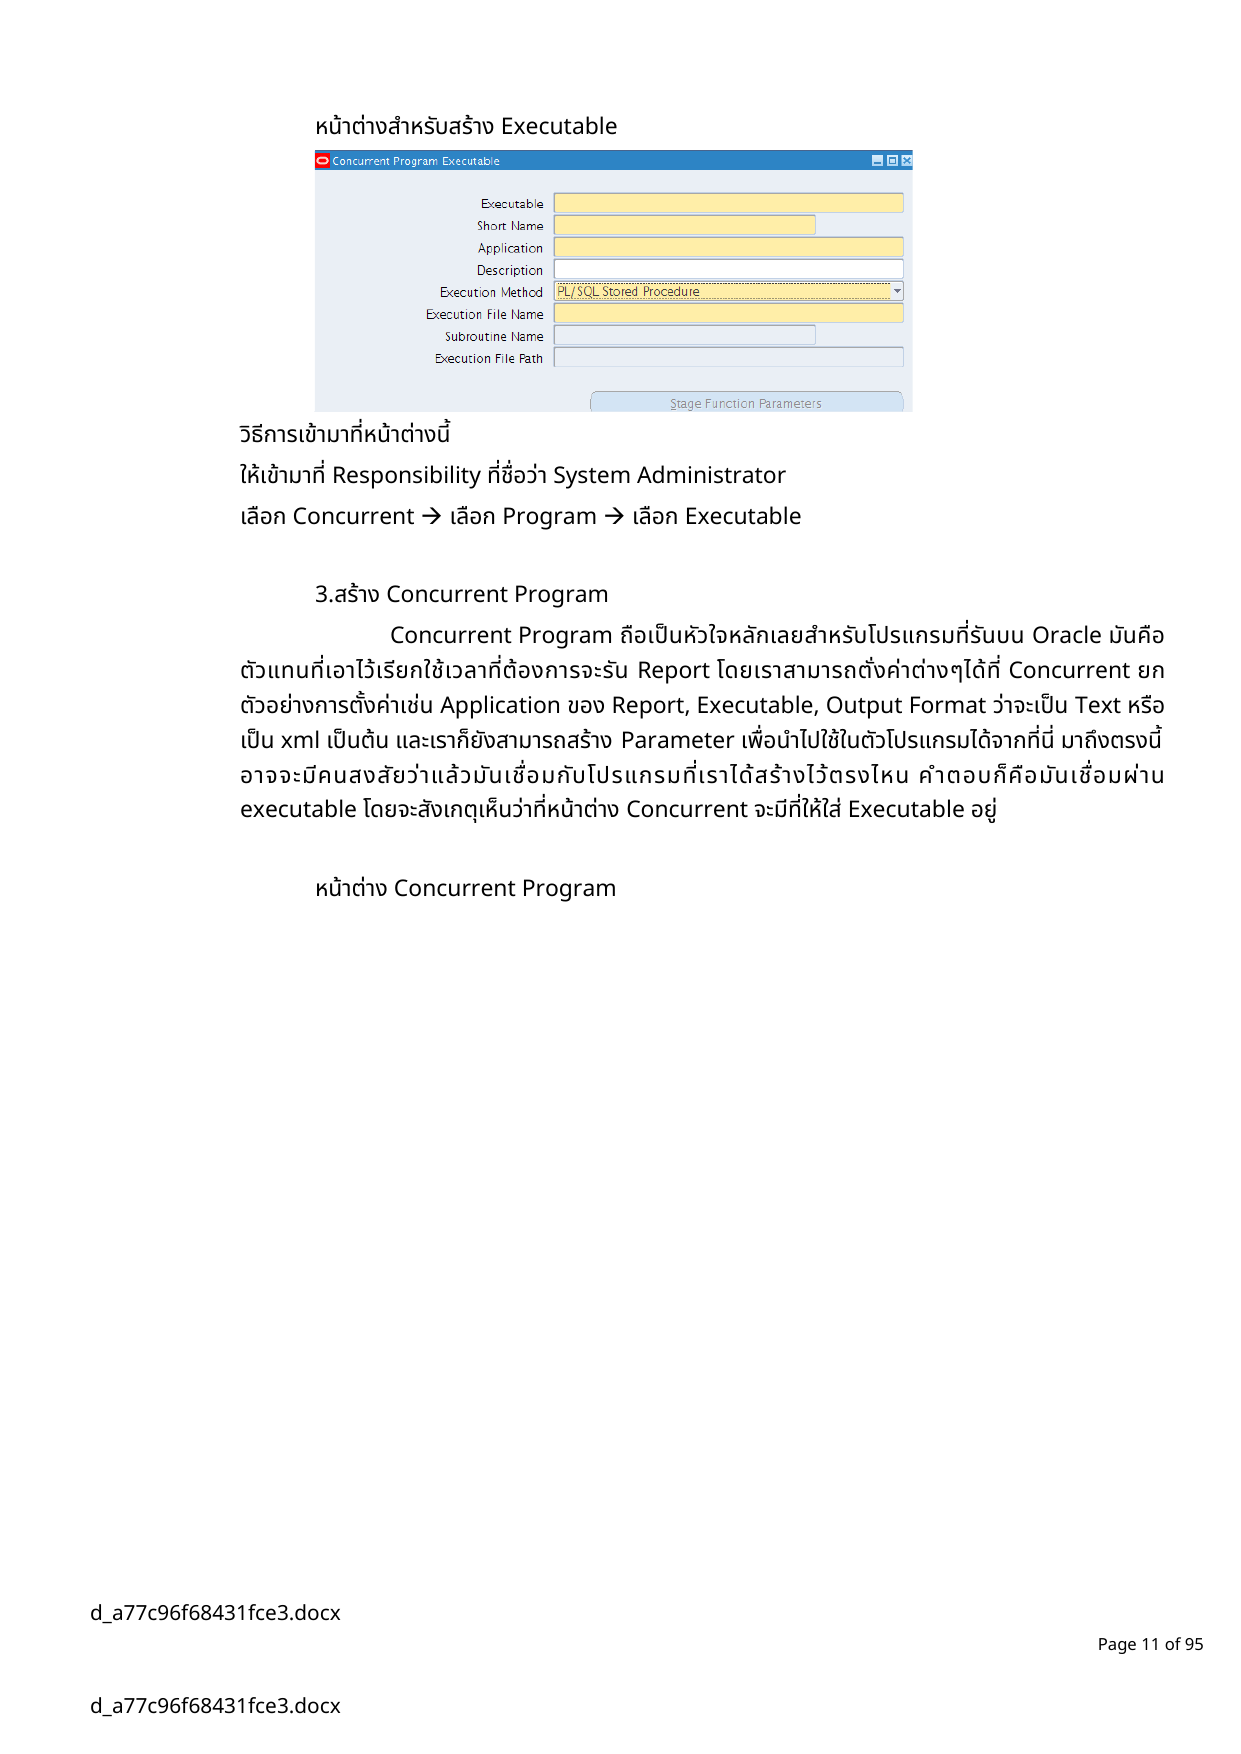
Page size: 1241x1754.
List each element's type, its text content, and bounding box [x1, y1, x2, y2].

text ให้เข้ามาที่ Responsibility ที่ชื่อว่า System Administrator [165, 459, 1165, 494]
text 3.สร้าง Concurrent Program [240, 578, 1165, 613]
text Concurrent Program ถือเป็นหัวใจหลักเลยสำหรับโปรแกรมที่รันบน Oracle มันคือตัวแทนที่เอาไว้เรียกใช้เวลาที่ต้องการจะรัน Report โดยเราสามารถตั่งค่าต่างๆได้ที่ Concurrent ยกตัวอย่างการตั้งค่าเช่น Application ของ Report, Executable, Output Format ว่าจะเป็น Text หรือเป็น xml เป็นต้น และเราก็ยังสามารถสร้าง Parameter เพื่อนำไปใช้ในตัวโปรแกรมได้จากที่นี่ มาถึงตรงนี้อาจจะมีคนสงสัยว่าแล้วมันเชื่อมกับโปรแกรมที่เราได้สร้างไว้ตรงไหน คำตอบก็คือมันเชื่อมผ่าน executable โดยจะสังเกตุเห็นว่าที่หน้าต่าง Concurrent จะมีที่ให้ใส่ Executable อยู่ [240, 619, 1165, 828]
text หน้าต่างสำหรับสร้าง Executable [240, 110, 1165, 144]
text เลือก Concurrent เลือก Program เลือก Executable [165, 500, 1165, 535]
picture [314, 150, 913, 412]
text หน้าต่าง Concurrent Program [240, 872, 1165, 907]
text วิธีการเข้ามาที่หน้าต่างนี้ [165, 418, 1165, 453]
